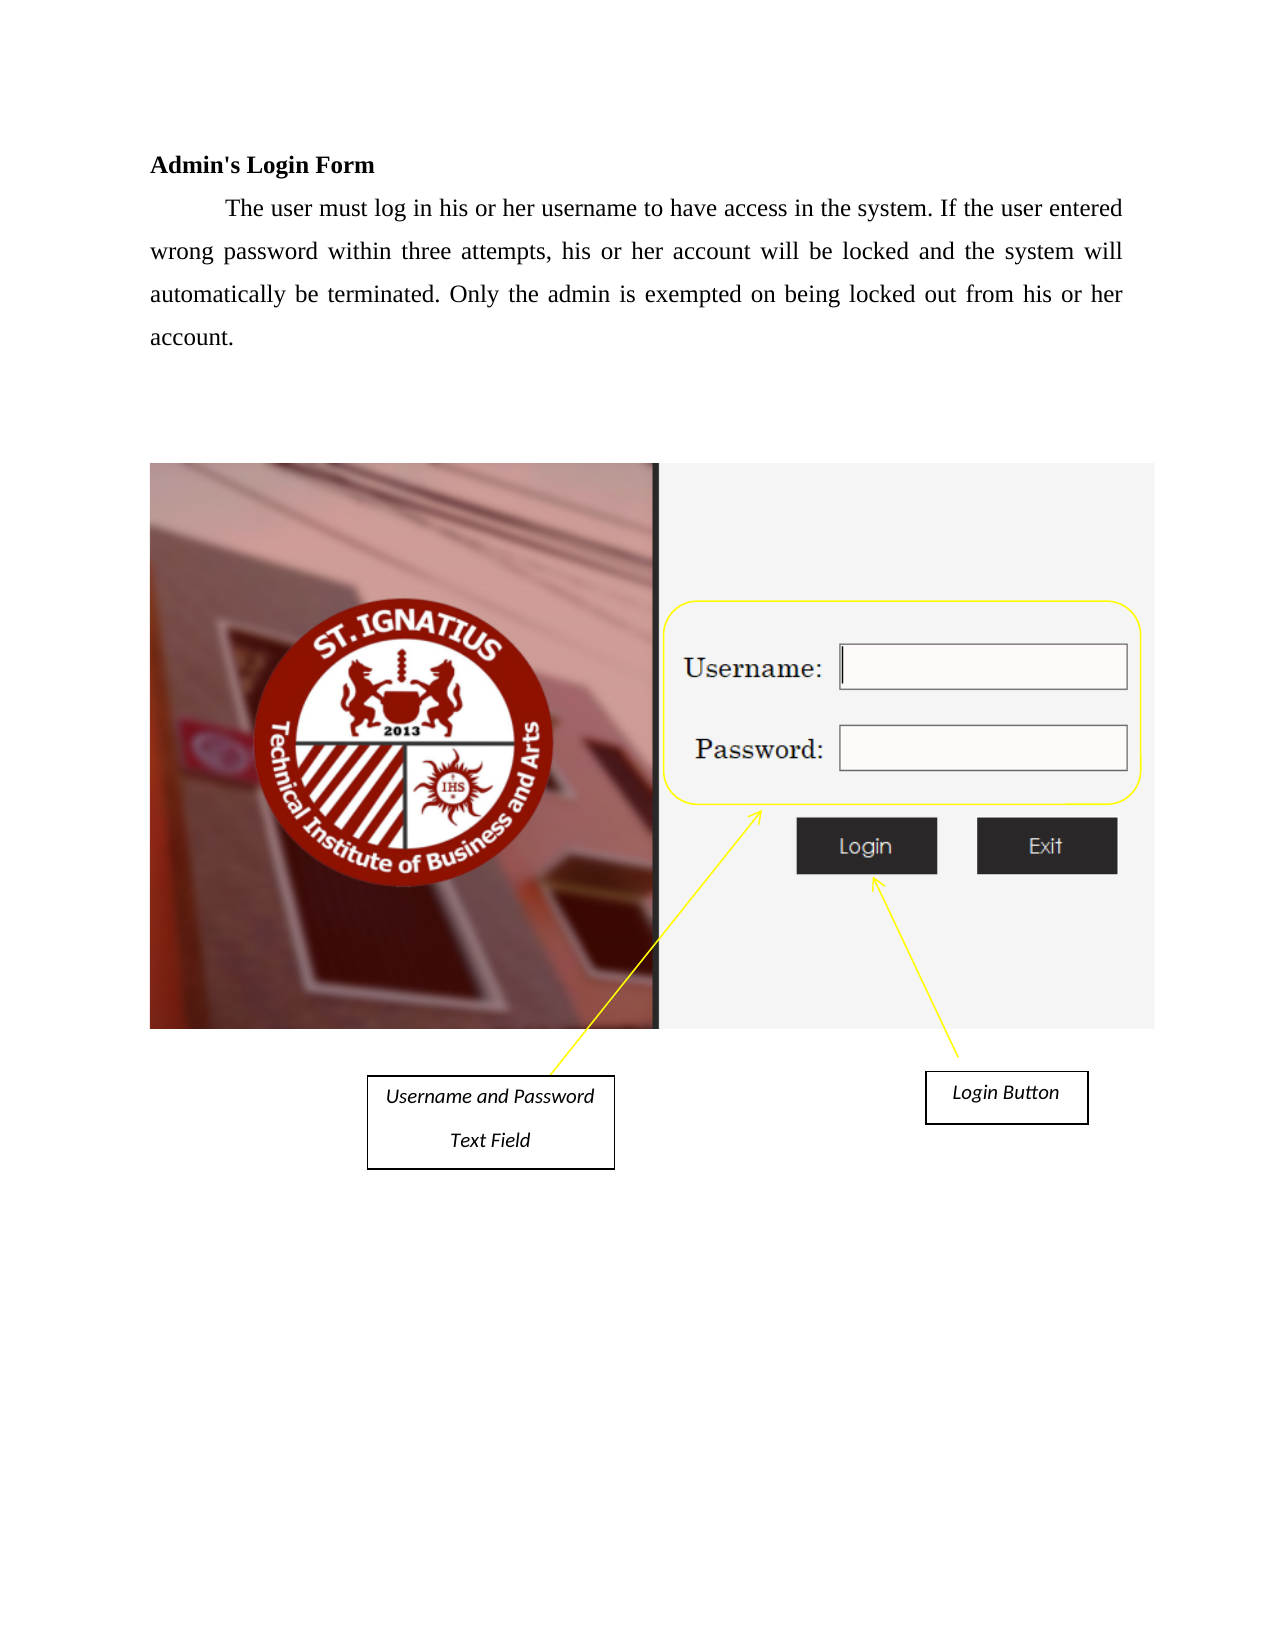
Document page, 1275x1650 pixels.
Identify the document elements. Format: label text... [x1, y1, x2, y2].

text The user must log in his or her username to have access in the system. If the user entered wrong password within three attempts, his or her account will be locked and the system will automatically be terminated. Only the admin is exempted on being locked out from his or her account. [150, 193, 1125, 351]
text Admin's Login Form [150, 150, 1125, 179]
picture [149, 463, 1155, 1029]
